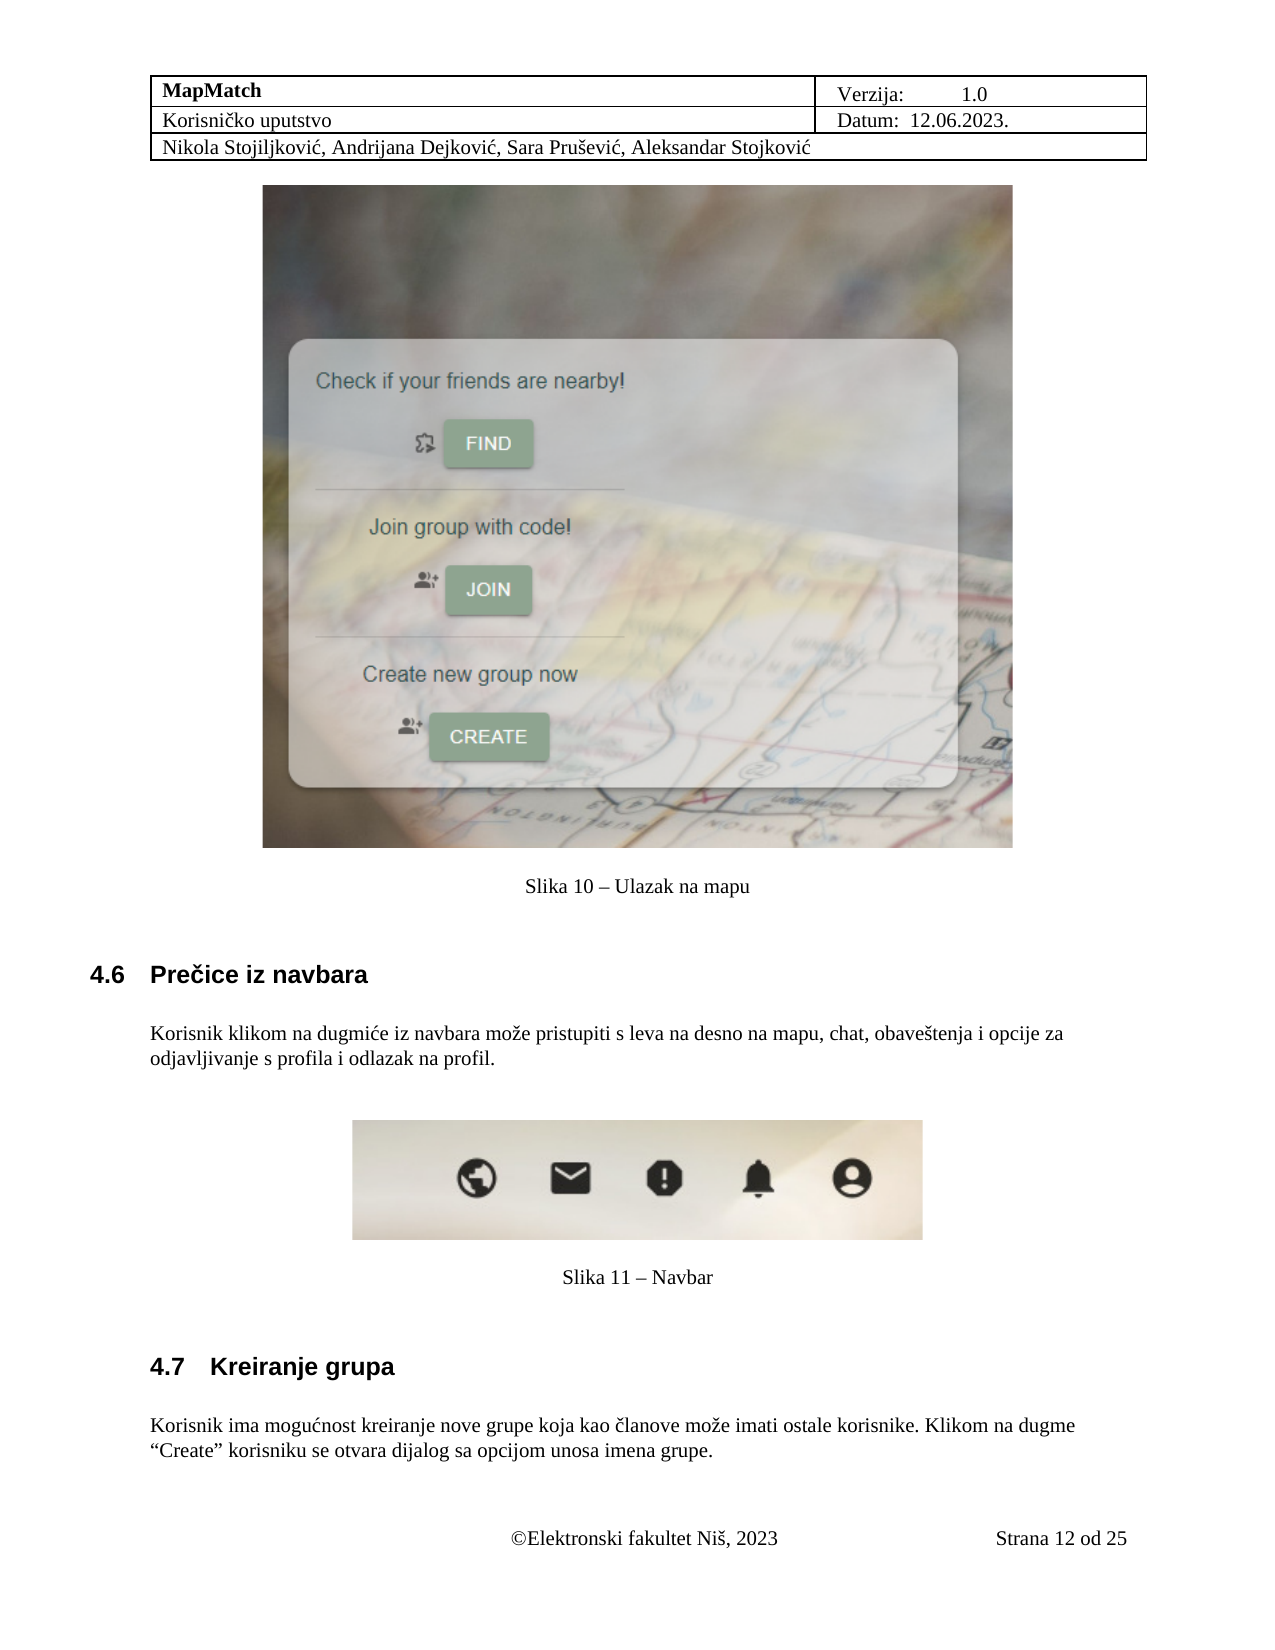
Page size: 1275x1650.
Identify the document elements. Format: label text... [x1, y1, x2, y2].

subtitle Kreiranje grupa [150, 1352, 1125, 1380]
text Korisnik klikom na dugmiće iz navbara može pristupiti s leva na desno na mapu, chat, obaveštenja i opcije za odjavljivanje s profila i odlazak na profil. [150, 1020, 1125, 1070]
picture [262, 185, 1013, 848]
text Slika 11 – Navbar [150, 1264, 1125, 1289]
text Slika 10 – Ulazak na mapu [150, 873, 1125, 898]
picture [352, 1120, 923, 1240]
text Korisnik ima mogućnost kreiranje nove grupe koja kao članove može imati ostale korisnike. Klikom na dugme “Create” korisniku se otvara dijalog sa opcijom unosa imena grupe. [150, 1412, 1125, 1462]
subtitle Prečice iz navbara [90, 960, 1125, 989]
